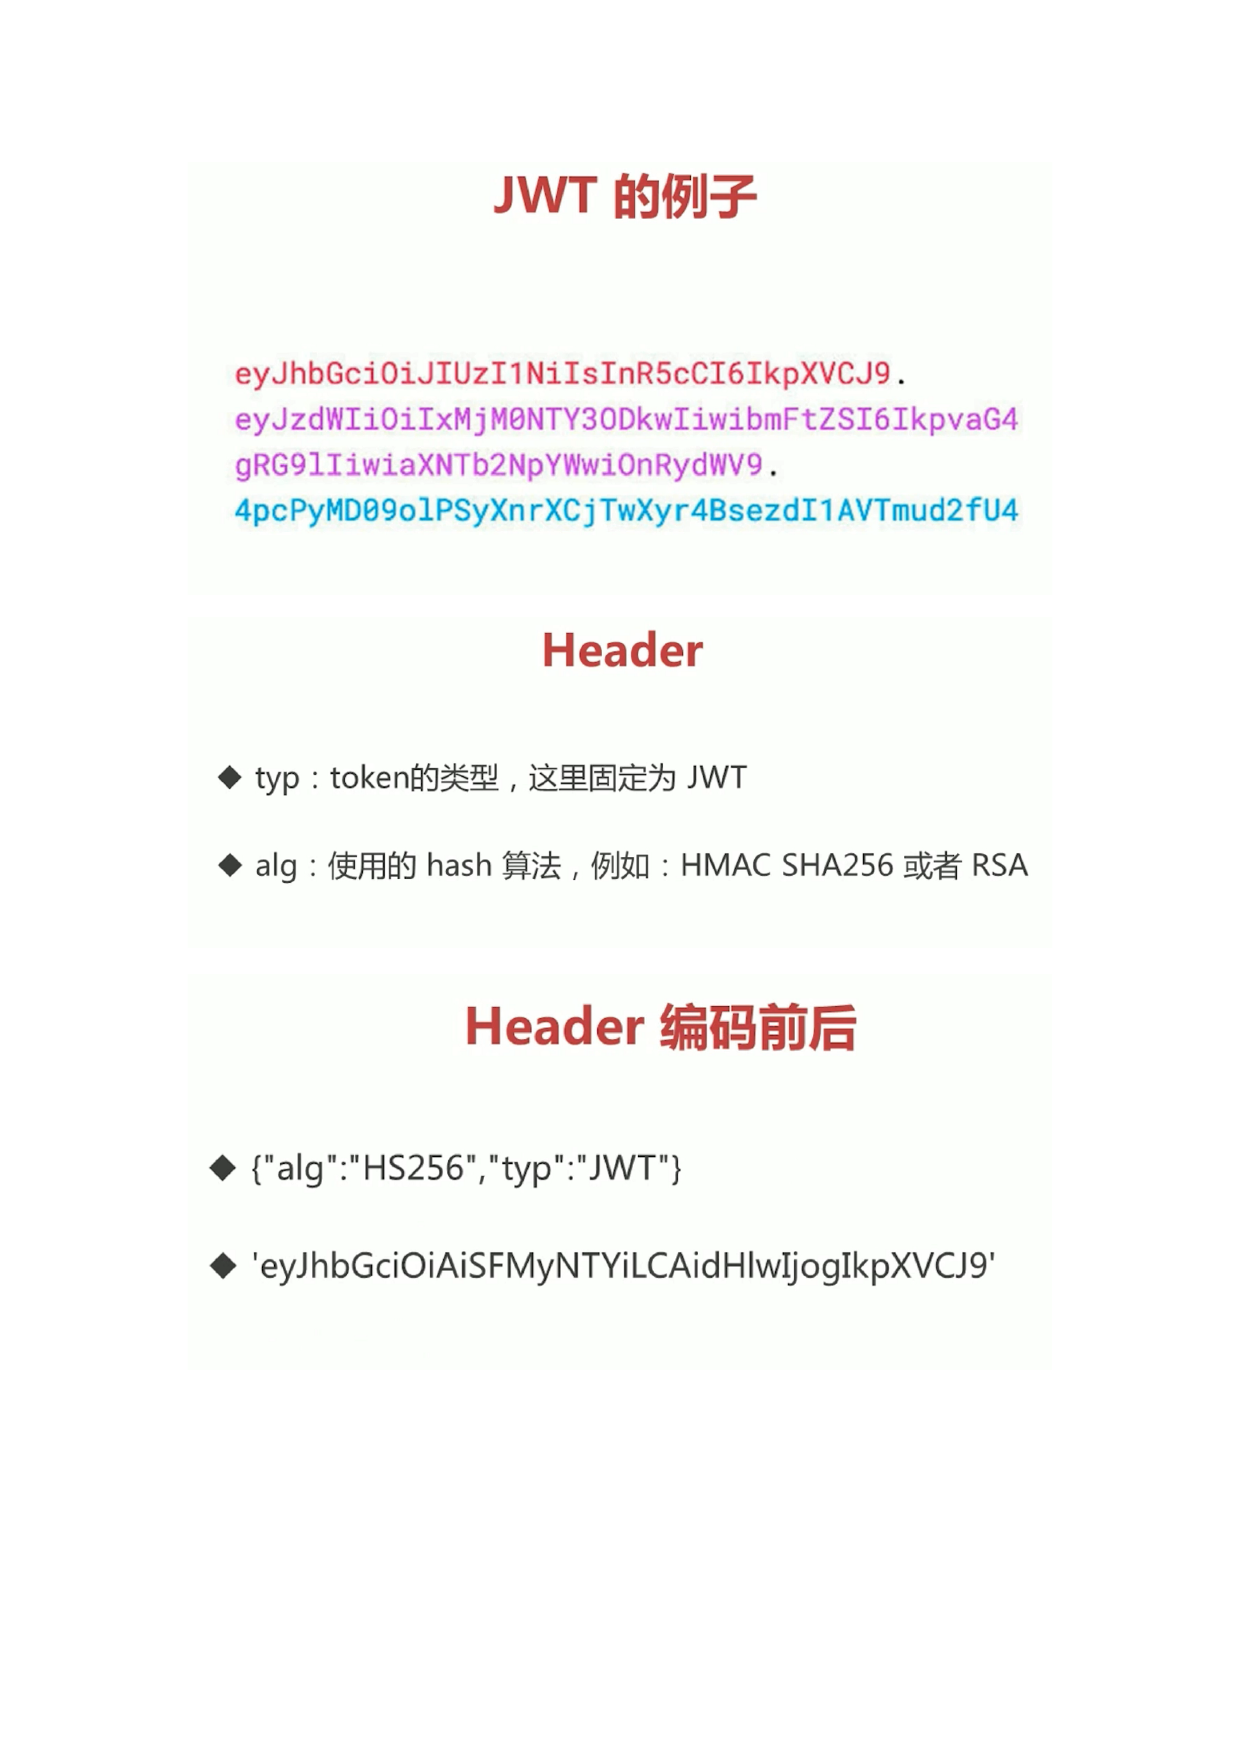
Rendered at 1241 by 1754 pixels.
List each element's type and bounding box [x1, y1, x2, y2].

picture [187, 162, 1053, 595]
picture [187, 974, 1052, 1370]
picture [187, 617, 1053, 948]
